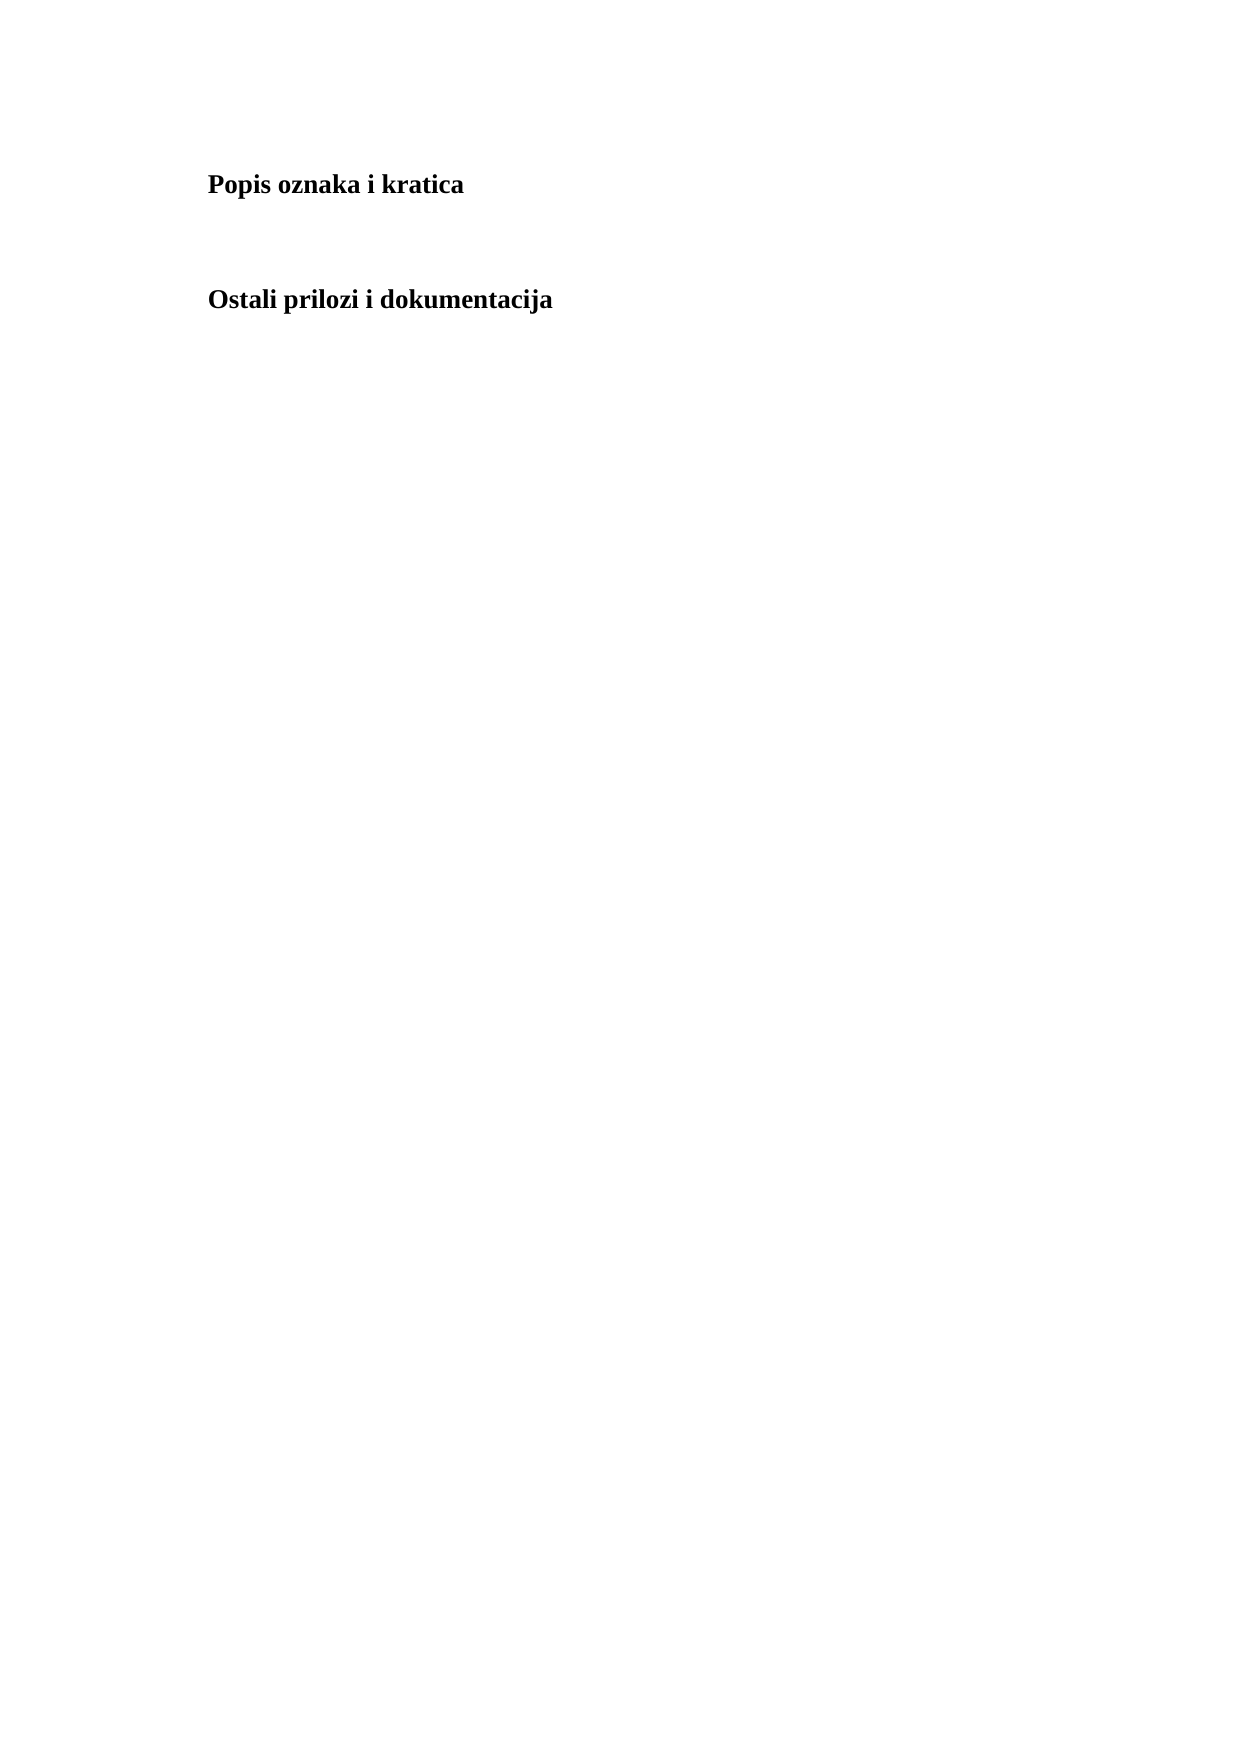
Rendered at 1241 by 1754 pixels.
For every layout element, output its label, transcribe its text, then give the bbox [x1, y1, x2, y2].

text Popis oznaka i kratica [208, 168, 1093, 199]
text Ostali prilozi i dokumentacija [208, 283, 1093, 314]
